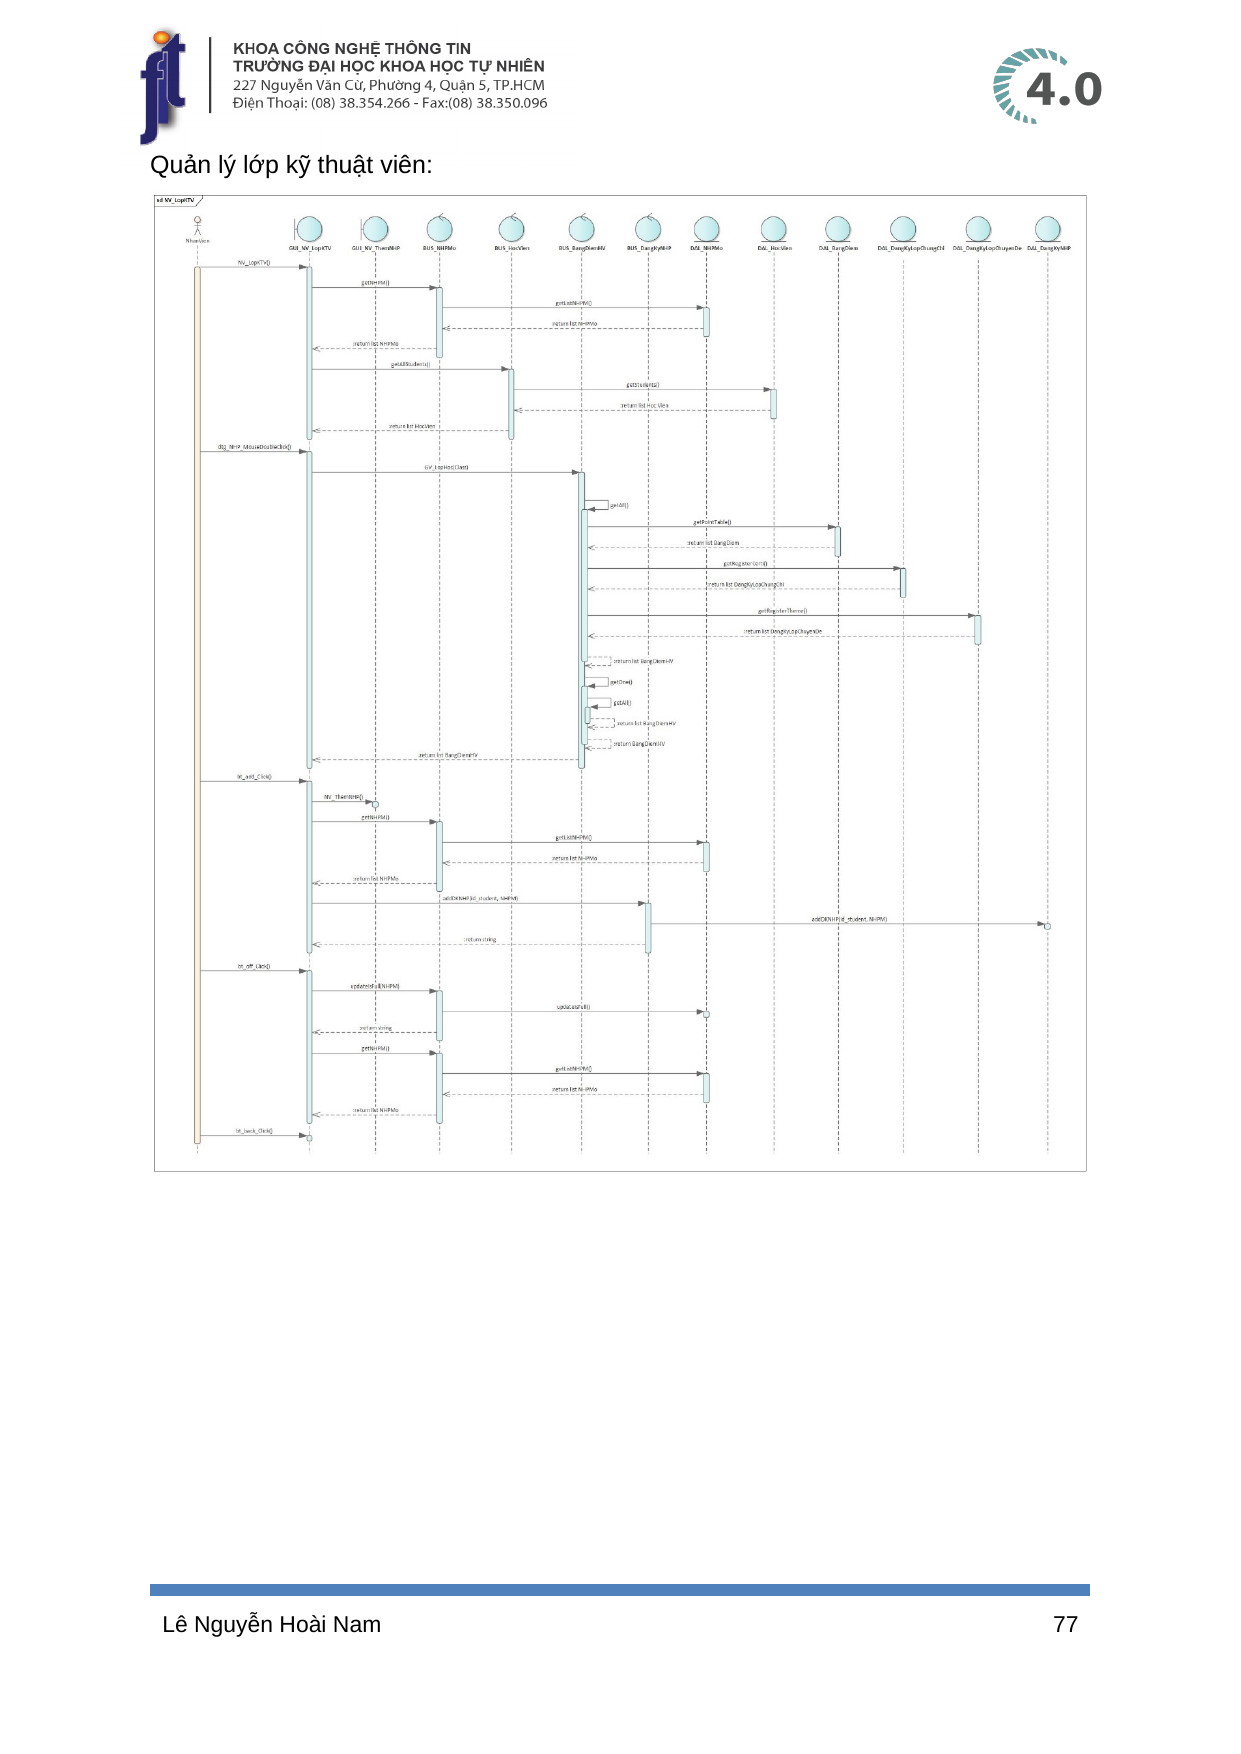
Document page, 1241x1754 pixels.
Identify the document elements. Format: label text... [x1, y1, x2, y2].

picture [985, 41, 1108, 127]
picture [117, 21, 580, 167]
picture [150, 191, 1089, 1174]
